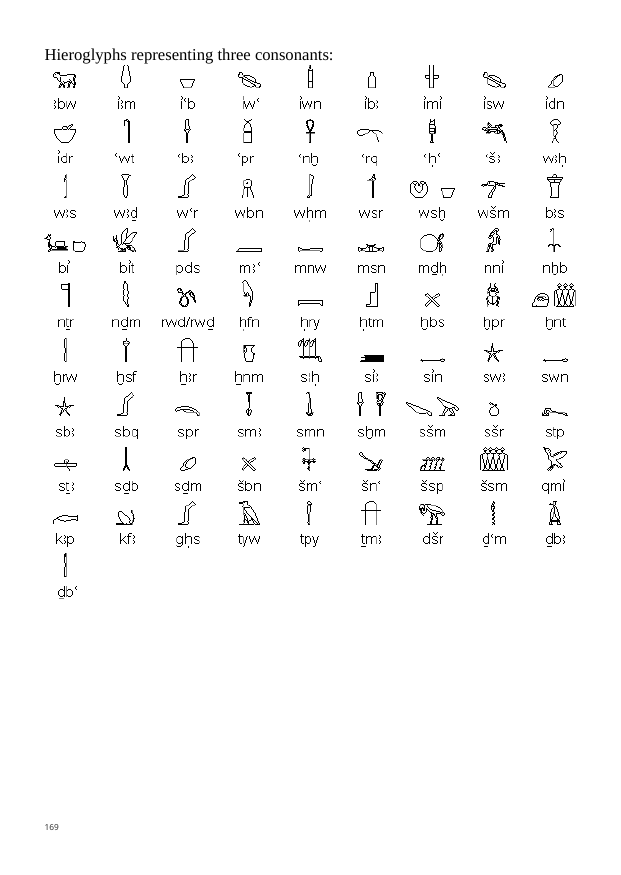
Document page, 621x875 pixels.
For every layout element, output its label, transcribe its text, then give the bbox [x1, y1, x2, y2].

text Hieroglyphs representing three consonants: [44, 44, 576, 63]
picture [44, 65, 576, 599]
